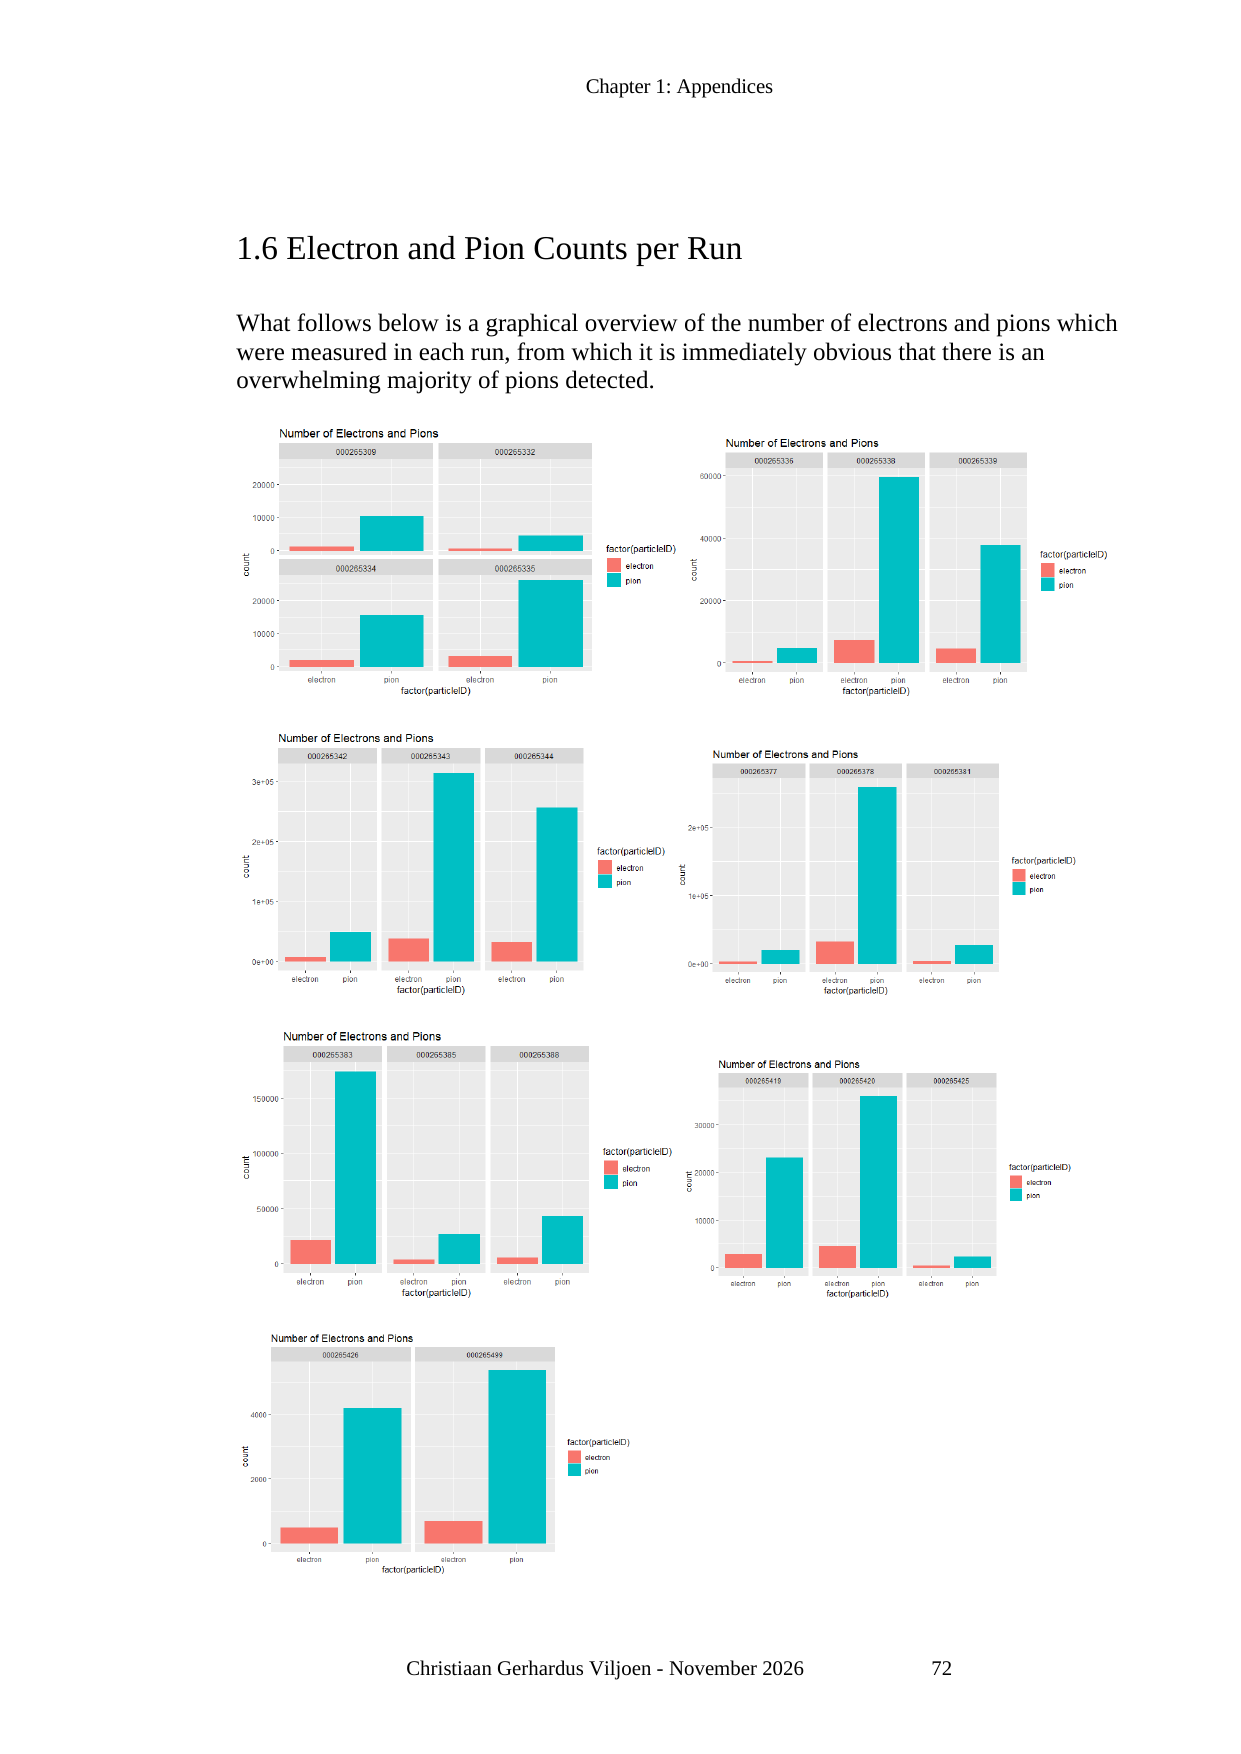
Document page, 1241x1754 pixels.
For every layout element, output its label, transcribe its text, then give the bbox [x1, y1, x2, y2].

picture [236, 423, 1116, 700]
picture [236, 1330, 638, 1578]
picture [236, 728, 1083, 999]
picture [236, 1026, 1078, 1302]
subtitle Electron and Pion Counts per Run [236, 228, 1122, 267]
text What follows below is a graphical overview of the number of electrons and pions which were measured in each run, from which it is immediately obvious that there is an overwhelming majority of pions detected. [236, 308, 1122, 394]
